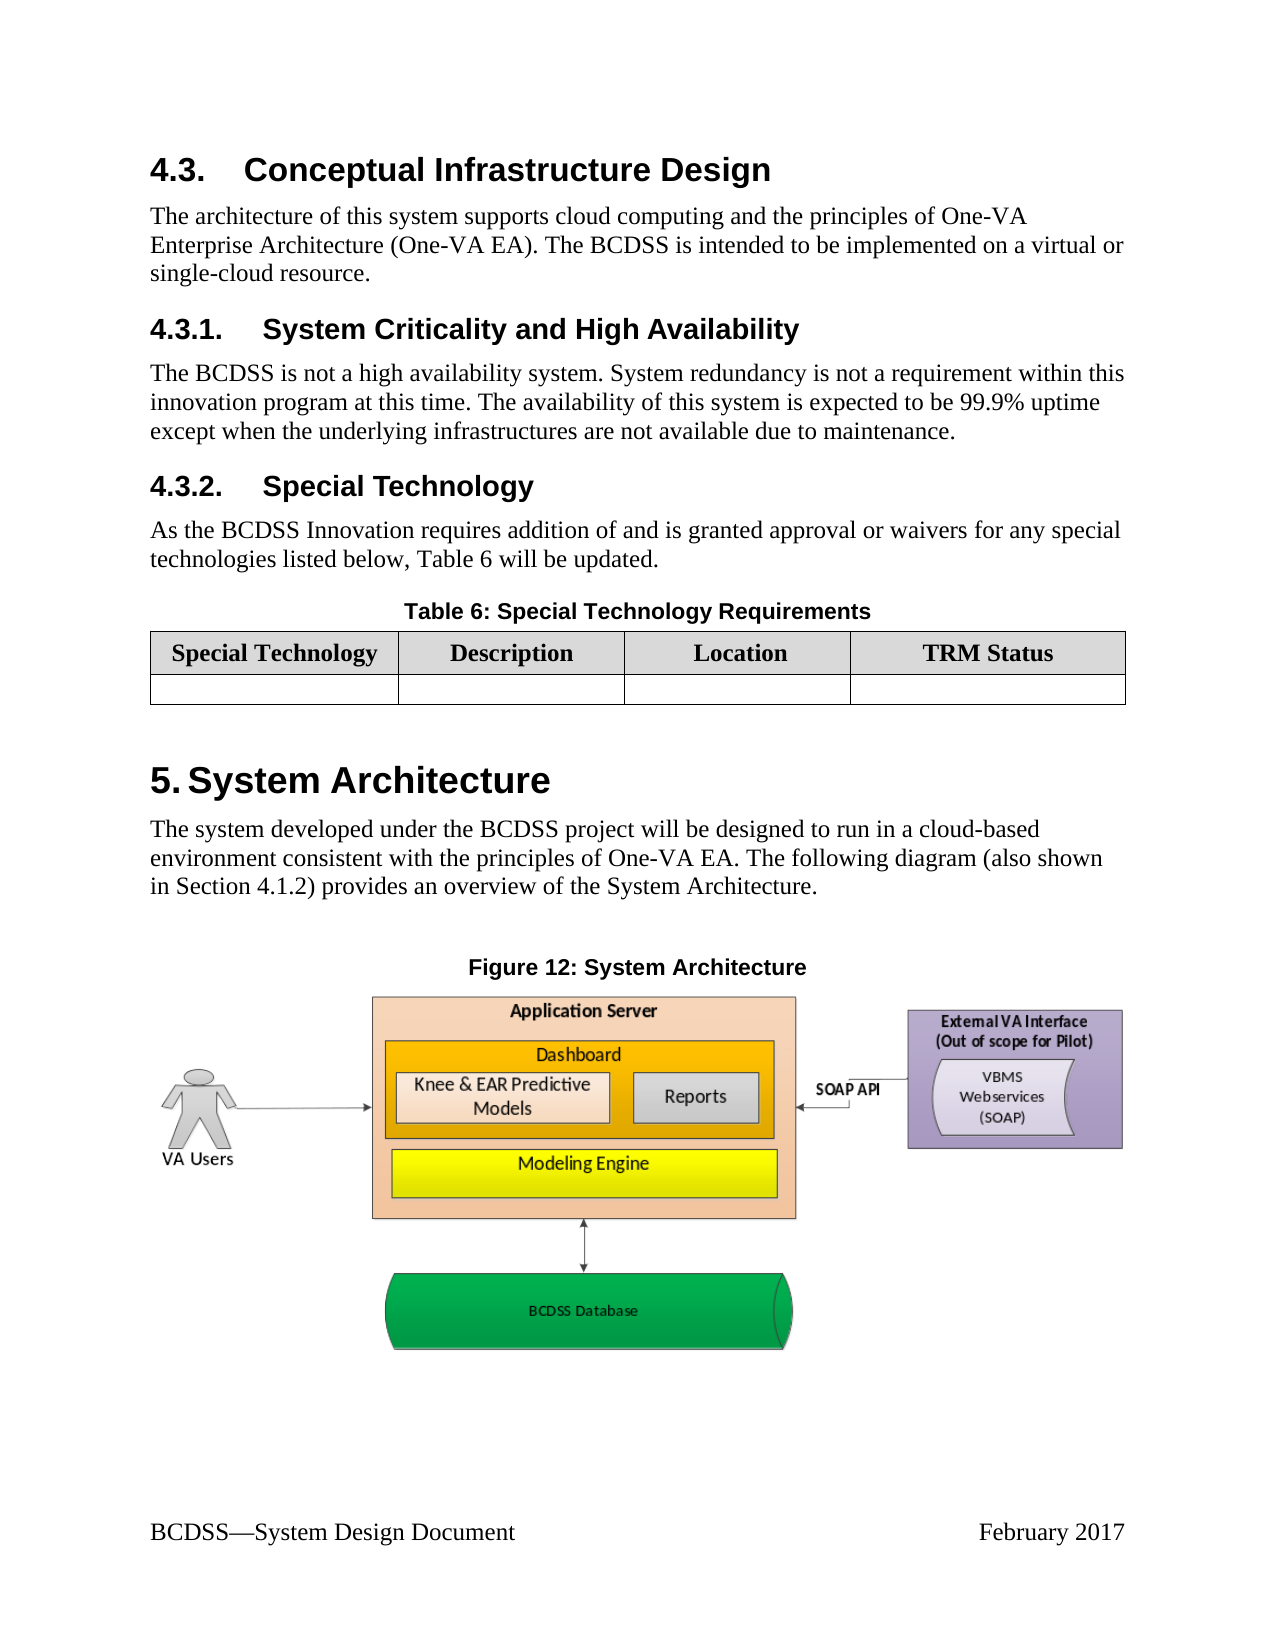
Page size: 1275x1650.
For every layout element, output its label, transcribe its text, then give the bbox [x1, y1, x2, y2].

subtitle Special Technology [150, 469, 1125, 503]
table_header Special Technology [151, 632, 398, 674]
text The BCDSS is not a high availability system. System redundancy is not a requirement within this innovation program at this time. The availability of this system is expected to be 99.9% uptime except when the underlying infrastructures are not available due to maintenance. [150, 358, 1125, 444]
text The system developed under the BCDSS project will be designed to run in a cloud-based environment consistent with the principles of One-VA EA. The following diagram (also shown in Section 4.1.2) provides an overview of the System Architecture. [150, 814, 1125, 900]
subtitle Conceptual Infrastructure Design [150, 150, 1125, 188]
text Figure 12: System Architecture [150, 954, 1125, 980]
text As the BCDSS Innovation requires addition of and is granted approval or waivers for any special technologies listed below, Table 6 will be updated. [150, 516, 1125, 573]
text Table 6: Special Technology Requirements [150, 598, 1125, 624]
table_header Location [625, 632, 850, 674]
table_header TRM Status [851, 632, 1125, 674]
table_cell [151, 675, 398, 703]
text The architecture of this system supports cloud computing and the principles of One-VA Enterprise Architecture (One-VA EA). The BCDSS is intended to be implemented on a virtual or single-cloud resource. [150, 201, 1125, 287]
table_cell [625, 675, 850, 703]
table_header Description [399, 632, 624, 674]
subtitle System Criticality and High Availability [150, 312, 1125, 346]
subtitle System Architecture [150, 758, 1125, 801]
table_cell [851, 675, 1125, 703]
table_cell [399, 675, 624, 703]
